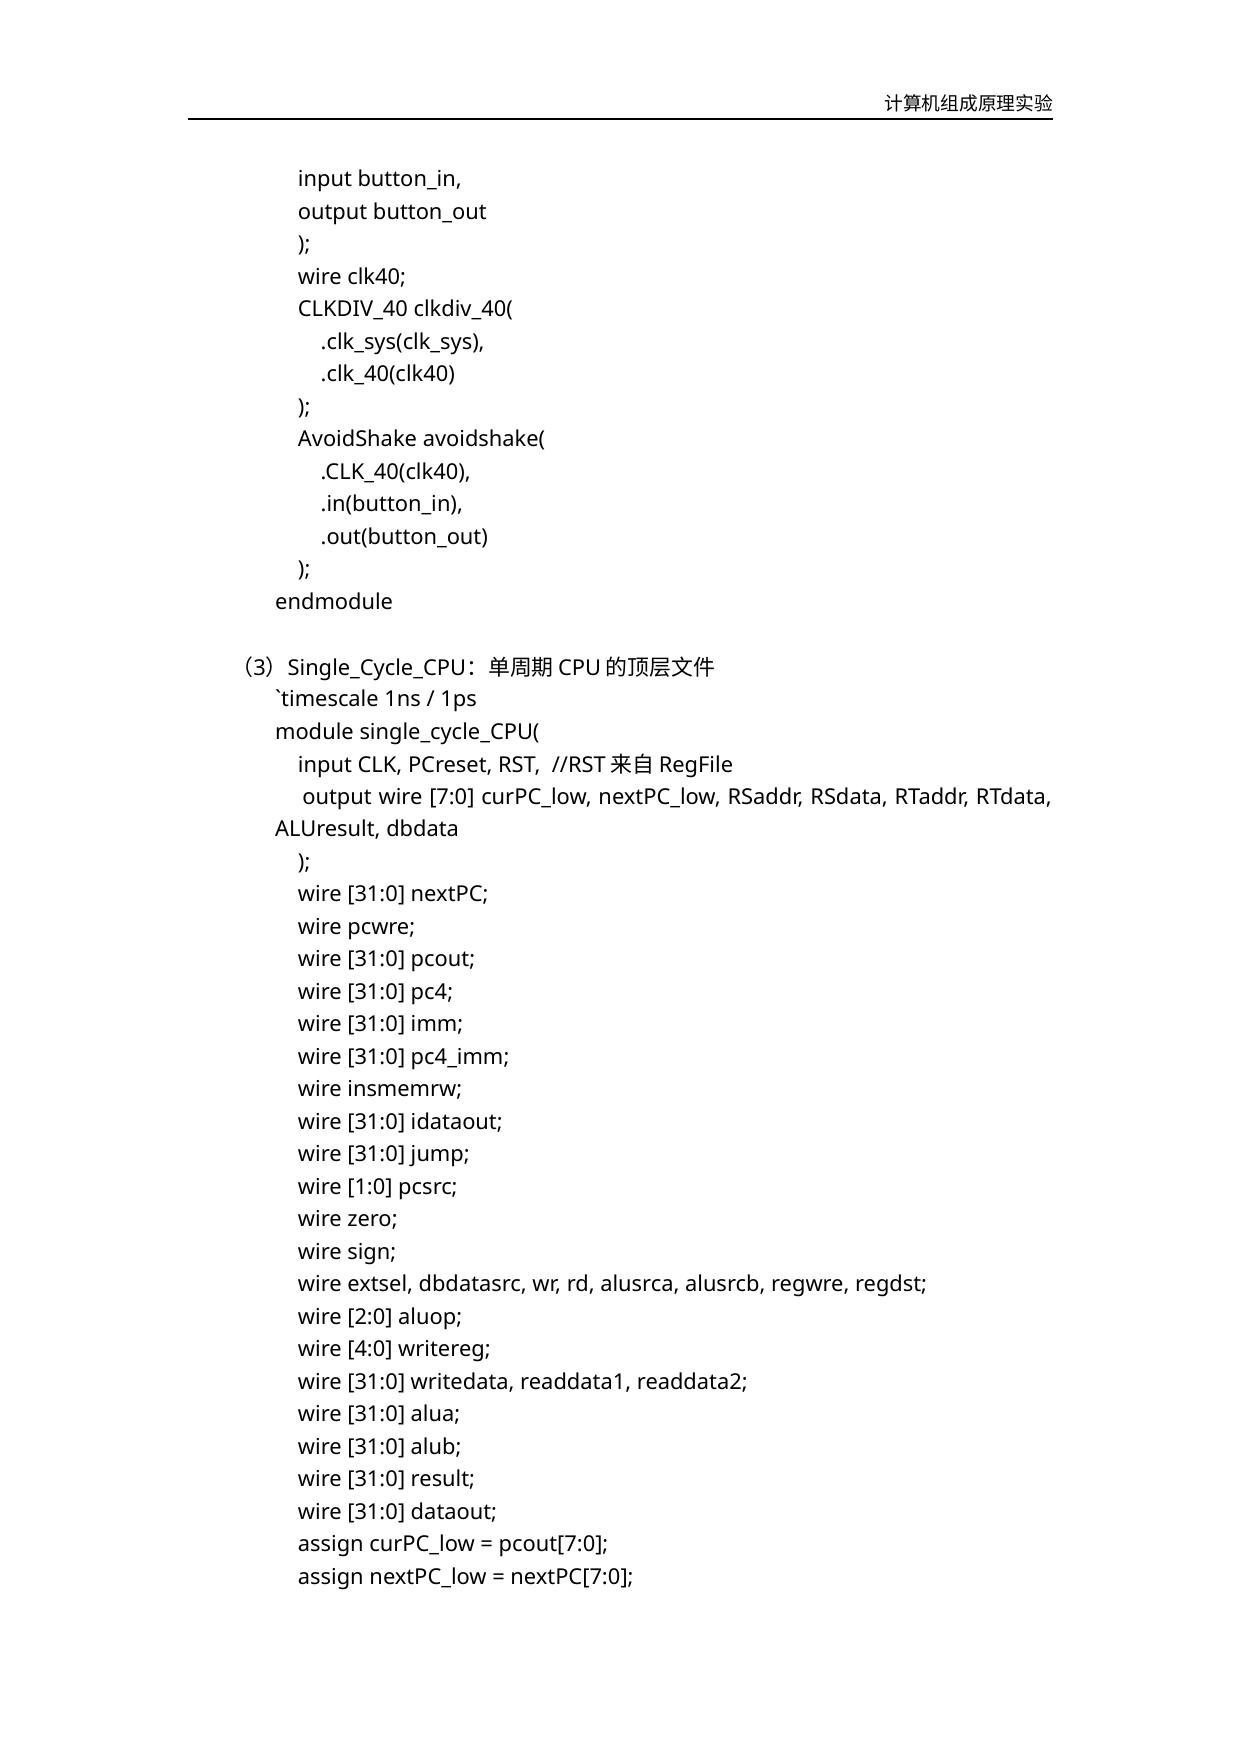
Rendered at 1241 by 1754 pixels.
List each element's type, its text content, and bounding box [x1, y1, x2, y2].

text .CLK_40(clk40), [275, 454, 1053, 487]
text endmodule [275, 584, 1053, 617]
text .clk_sys(clk_sys), [275, 324, 1053, 357]
text wire clk40; [275, 259, 1053, 292]
text wire [31:0] imm; [275, 1007, 1053, 1039]
text wire extsel, dbdatasrc, wr, rd, alusrca, alusrcb, regwre, regdst; [275, 1267, 1053, 1299]
text .out(button_out) [275, 519, 1053, 552]
text CLKDIV_40 clkdiv_40( [275, 292, 1053, 324]
text wire pcwre; [275, 909, 1053, 942]
text module single_cycle_CPU( [275, 714, 1053, 747]
text wire [31:0] nextPC; [275, 877, 1053, 909]
text wire [31:0] result; [275, 1462, 1053, 1494]
text AvoidShake avoidshake( [275, 422, 1053, 454]
text ); [275, 227, 1053, 259]
text assign nextPC_low = nextPC[7:0]; [275, 1559, 1053, 1592]
text wire [2:0] aluop; [275, 1299, 1053, 1332]
text .in(button_in), [275, 487, 1053, 519]
text wire [31:0] pcout; [275, 942, 1053, 974]
text wire [31:0] dataout; [275, 1494, 1053, 1527]
text `timescale 1ns / 1ps [187, 682, 1053, 714]
text assign curPC_low = pcout[7:0]; [275, 1527, 1053, 1559]
text wire [4:0] writereg; [275, 1332, 1053, 1364]
text wire insmemrw; [275, 1072, 1053, 1104]
text wire [31:0] alub; [275, 1429, 1053, 1462]
text ); [275, 389, 1053, 422]
text wire sign; [275, 1234, 1053, 1267]
text wire zero; [275, 1202, 1053, 1234]
text output button_out [275, 194, 1053, 227]
text （3）Single_Cycle_CPU：单周期CPU的顶层文件 [187, 649, 1053, 682]
text ); [275, 552, 1053, 584]
text wire [31:0] alua; [275, 1397, 1053, 1429]
text input CLK, PCreset, RST, //RST来自RegFile [275, 747, 1053, 779]
text wire [31:0] pc4_imm; [275, 1039, 1053, 1072]
text wire [31:0] pc4; [275, 974, 1053, 1007]
text .clk_40(clk40) [275, 357, 1053, 389]
text wire [31:0] idataout; [275, 1104, 1053, 1137]
text output wire [7:0] curPC_low, nextPC_low, RSaddr, RSdata, RTaddr, RTdata, ALUresult, dbdata [275, 779, 1053, 844]
text wire [1:0] pcsrc; [275, 1169, 1053, 1202]
text input button_in, [275, 162, 1053, 194]
text wire [31:0] writedata, readdata1, readdata2; [275, 1364, 1053, 1397]
text ); [275, 844, 1053, 877]
text wire [31:0] jump; [275, 1137, 1053, 1169]
